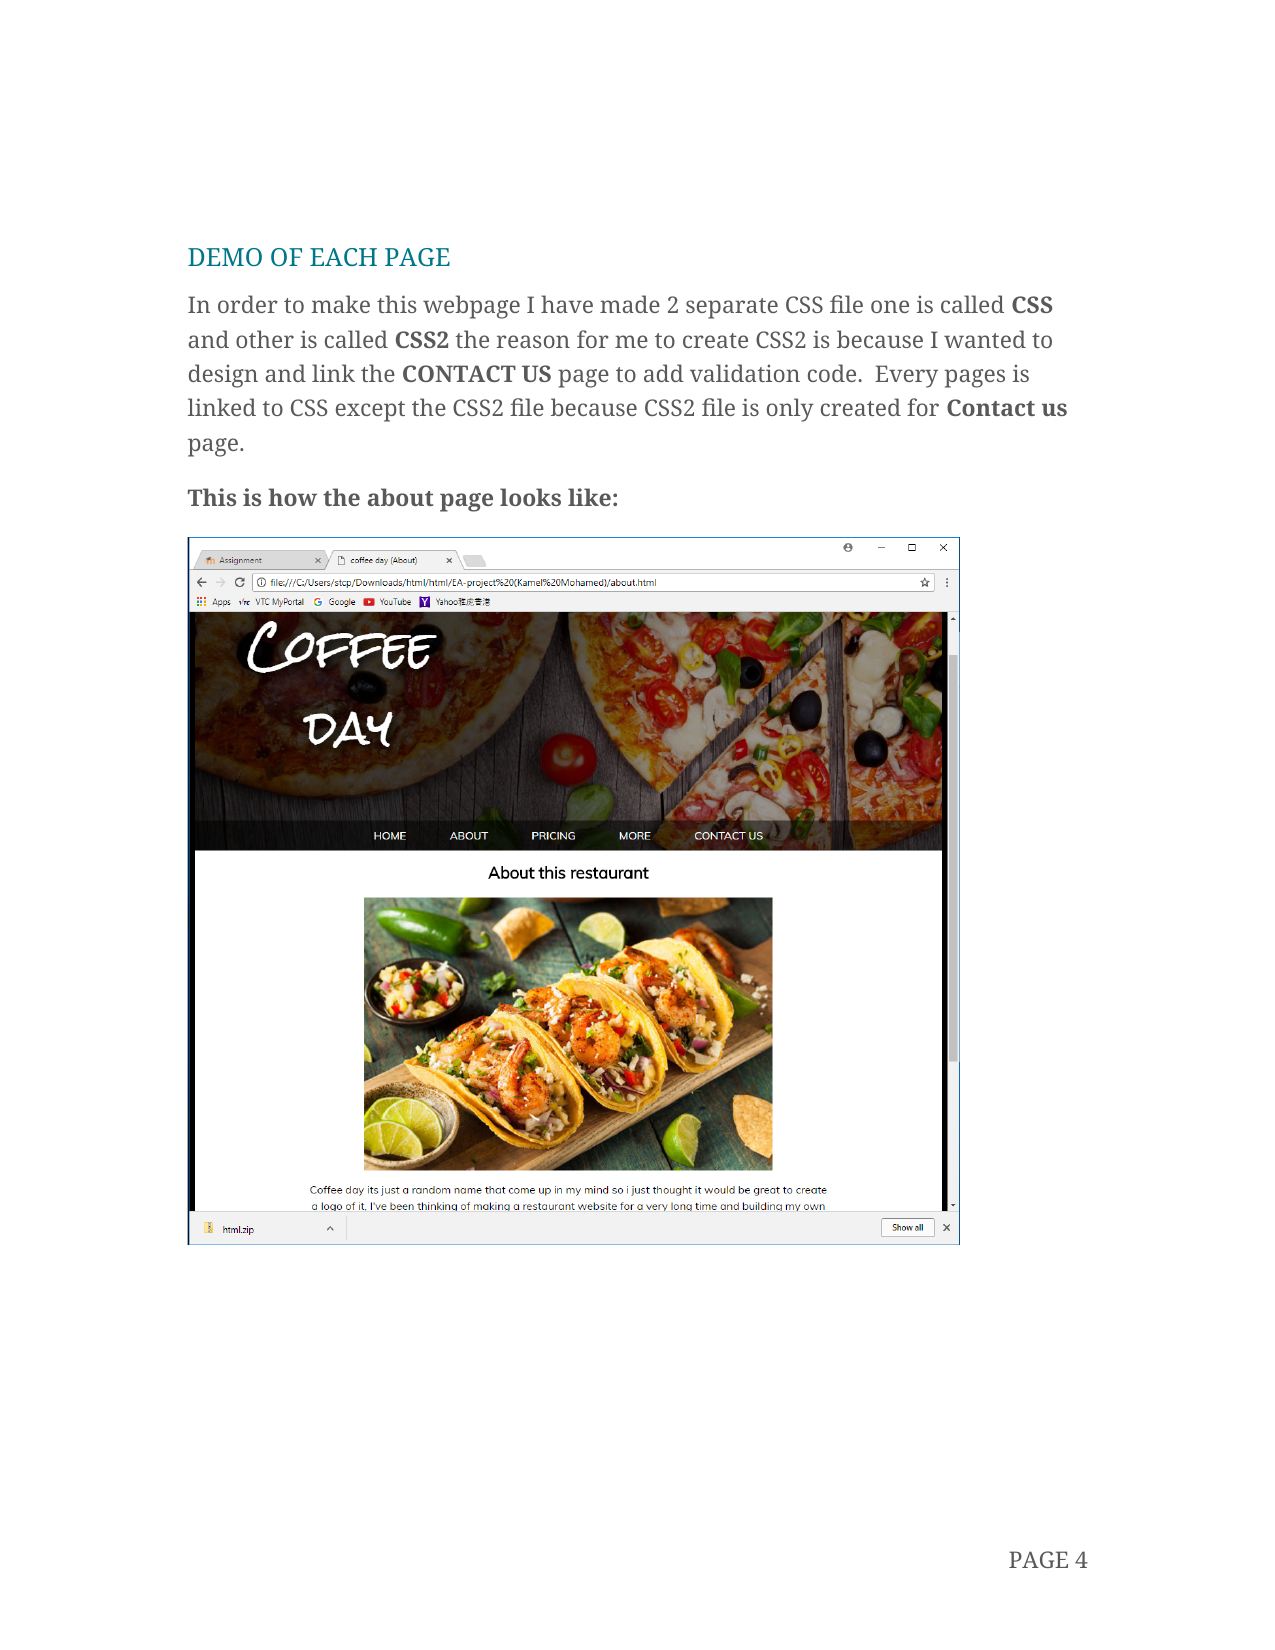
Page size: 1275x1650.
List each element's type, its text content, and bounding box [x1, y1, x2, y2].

subtitle Demo of each page [187, 239, 1087, 273]
text In order to make this webpage I have made 2 separate CSS file one is called CSS and other is called CSS2 the reason for me to create CSS2 is because I wanted to design and link the CONTACT US page to add validation code. Every pages is linked to CSS except the CSS2 file because CSS2 file is only created for Contact us page. [187, 289, 1087, 458]
picture [187, 537, 960, 1245]
text This is how the about page looks like: [187, 482, 1087, 513]
